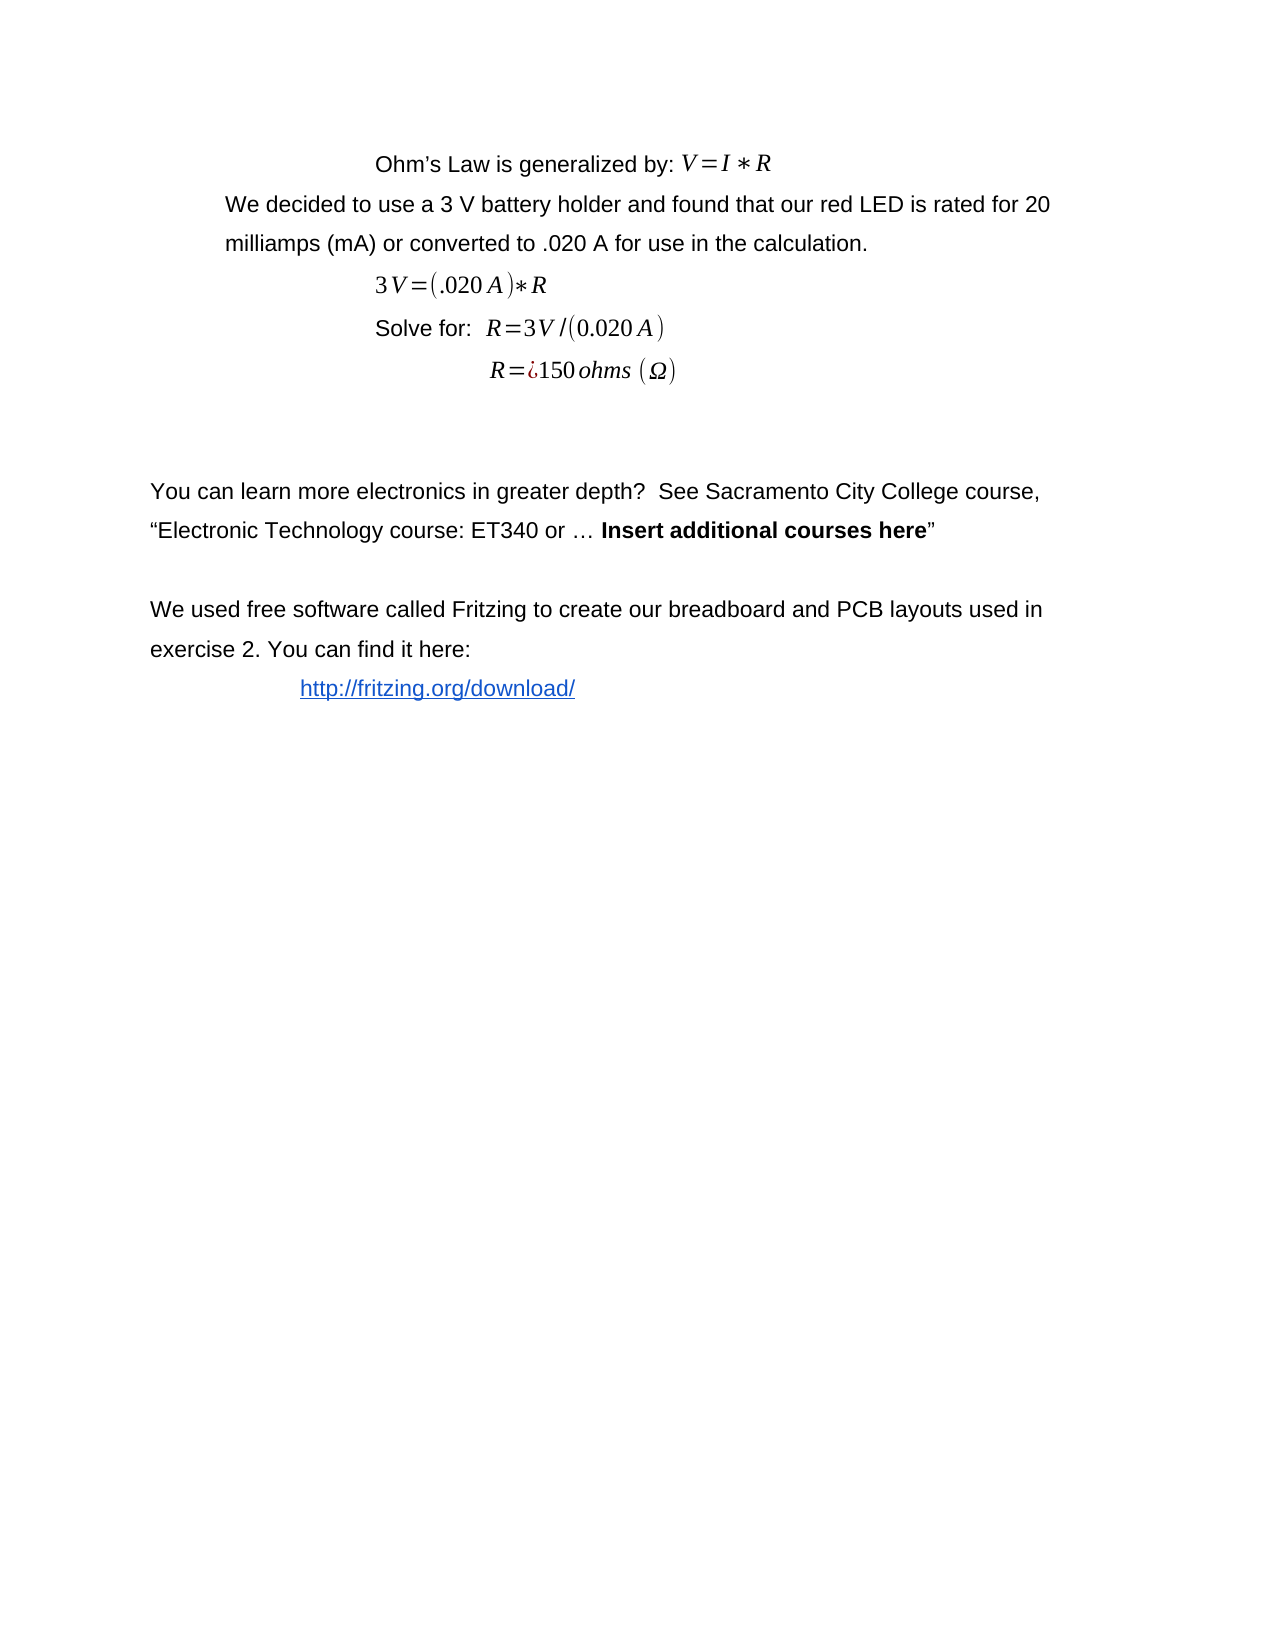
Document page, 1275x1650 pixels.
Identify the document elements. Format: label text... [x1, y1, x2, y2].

text You can learn more electronics in greater depth? See Sacramento City College course, “Electronic Technology course: ET340 or … Insert additional courses here” [150, 478, 1125, 544]
text Ohm’s Law is generalized by: [150, 150, 1125, 178]
text Solve for: [225, 313, 1125, 343]
text http://fritzing.org/download/ [300, 675, 1125, 702]
text We used free software called Fritzing to create our breadboard and PCB layouts used in exercise 2. You can find it here: [150, 596, 1125, 662]
text We decided to use a 3 V battery holder and found that our red LED is rated for 20 milliamps (mA) or converted to .020 A for use in the calculation. [225, 191, 1125, 257]
